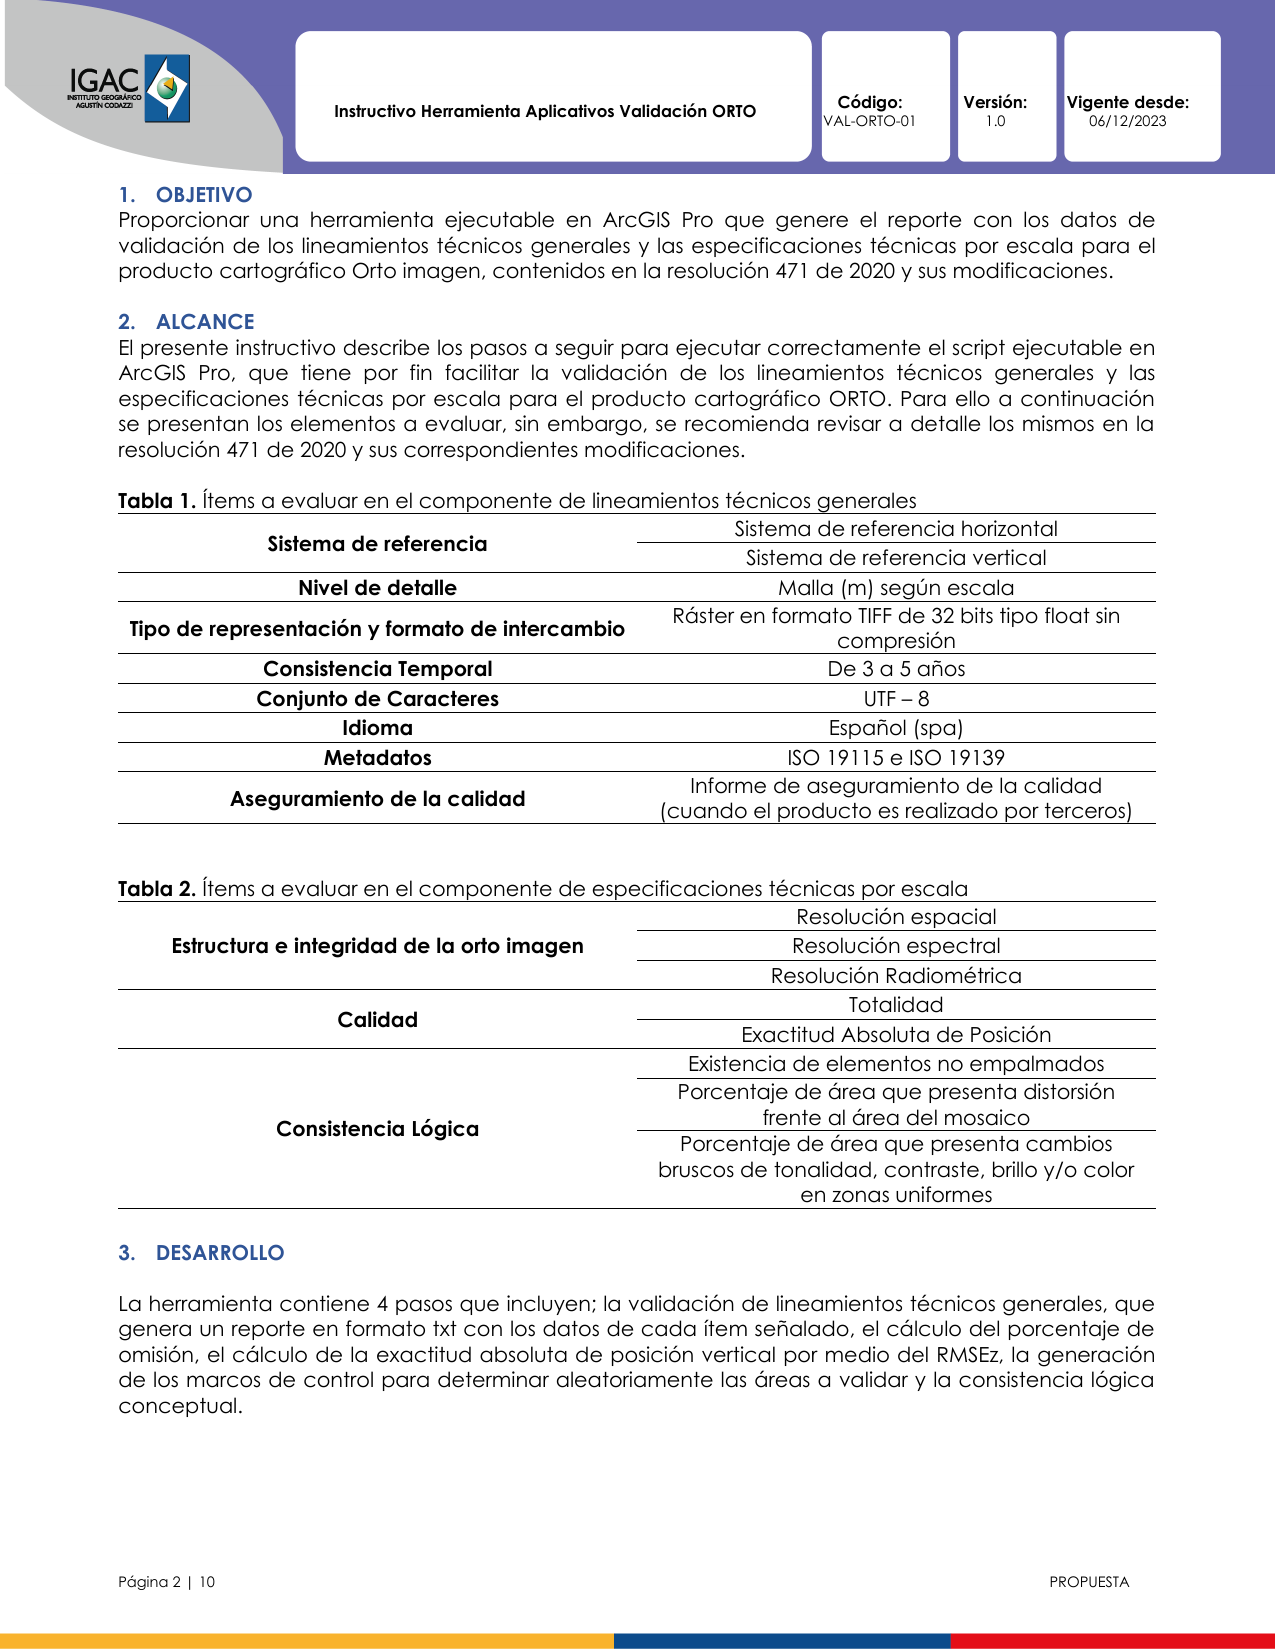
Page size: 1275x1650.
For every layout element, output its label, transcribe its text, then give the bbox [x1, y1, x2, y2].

subtitle ALCANCE [118, 309, 1157, 334]
table_header Sistema de referencia [118, 514, 637, 572]
table_cell Metadatos [118, 743, 637, 771]
table_cell Consistencia Lógica [118, 1049, 637, 1207]
table_cell De 3 a 5 años [637, 654, 1156, 683]
subtitle DESARROLLO [118, 1239, 1157, 1264]
text Proporcionar una herramienta ejecutable en ArcGIS Pro que genere el reporte con los datos de validación de los lineamientos técnicos generales y las especificaciones técnicas por escala para el producto cartográfico Orto imagen, contenidos en la resolución 471 de 2020 y sus modificaciones. [118, 207, 1157, 283]
table_cell Nivel de detalle [118, 573, 637, 601]
table_cell Consistencia Temporal [118, 654, 637, 683]
table_cell Sistema de referencia vertical [637, 543, 1156, 572]
subtitle OBJETIVO [118, 181, 1157, 207]
table_header Resolución espacial [637, 902, 1156, 930]
table_cell Calidad [118, 990, 637, 1048]
table_cell Aseguramiento de la calidad [118, 772, 637, 823]
text El presente instructivo describe los pasos a seguir para ejecutar correctamente el script ejecutable en ArcGIS Pro, que tiene por fin facilitar la validación de los lineamientos técnicos generales y las especificaciones técnicas por escala para el producto cartográfico ORTO. Para ello a continuación se presentan los elementos a evaluar, sin embargo, se recomienda revisar a detalle los mismos en la resolución 471 de 2020 y sus correspondientes modificaciones. [118, 334, 1157, 462]
table_header Sistema de referencia horizontal [637, 514, 1156, 542]
table_cell Exactitud Absoluta de Posición [637, 1020, 1156, 1048]
table_cell Resolución espectral [637, 931, 1156, 960]
table_header Estructura e integridad de la orto imagen [118, 902, 637, 989]
table_cell Porcentaje de área que presenta distorsión frente al área del mosaico [637, 1079, 1156, 1130]
table_cell Porcentaje de área que presenta cambios bruscos de tonalidad, contraste, brillo y/o color en zonas uniformes [637, 1131, 1156, 1207]
table_cell Malla (m) según escala [637, 573, 1156, 601]
text Tabla 1. Ítems a evaluar en el componente de lineamientos técnicos generales [118, 487, 1157, 513]
text La herramienta contiene 4 pasos que incluyen; la validación de lineamientos técnicos generales, que genera un reporte en formato txt con los datos de cada ítem señalado, el cálculo del porcentaje de omisión, el cálculo de la exactitud absoluta de posición vertical por medio del RMSEz, la generación de los marcos de control para determinar aleatoriamente las áreas a validar y la consistencia lógica conceptual. [118, 1290, 1157, 1448]
picture [0, 1633, 1275, 1649]
table_cell Ráster en formato TIFF de 32 bits tipo float sin compresión [637, 602, 1156, 653]
table_cell Informe de aseguramiento de la calidad (cuando el producto es realizado por terceros) [637, 772, 1156, 823]
table_cell Idioma [118, 713, 637, 742]
table_cell ISO 19115 e ISO 19139 [637, 743, 1156, 771]
table_cell Conjunto de Caracteres [118, 684, 637, 712]
table_cell Tipo de representación y formato de intercambio [118, 602, 637, 653]
table_cell Resolución Radiométrica [637, 961, 1156, 989]
table_cell Totalidad [637, 990, 1156, 1019]
text Tabla 2. Ítems a evaluar en el componente de especificaciones técnicas por escala [118, 875, 1157, 901]
table_cell Existencia de elementos no empalmados [637, 1049, 1156, 1078]
table_cell Español (spa) [637, 713, 1156, 742]
picture [4, 0, 1275, 174]
table_cell UTF – 8 [637, 684, 1156, 712]
